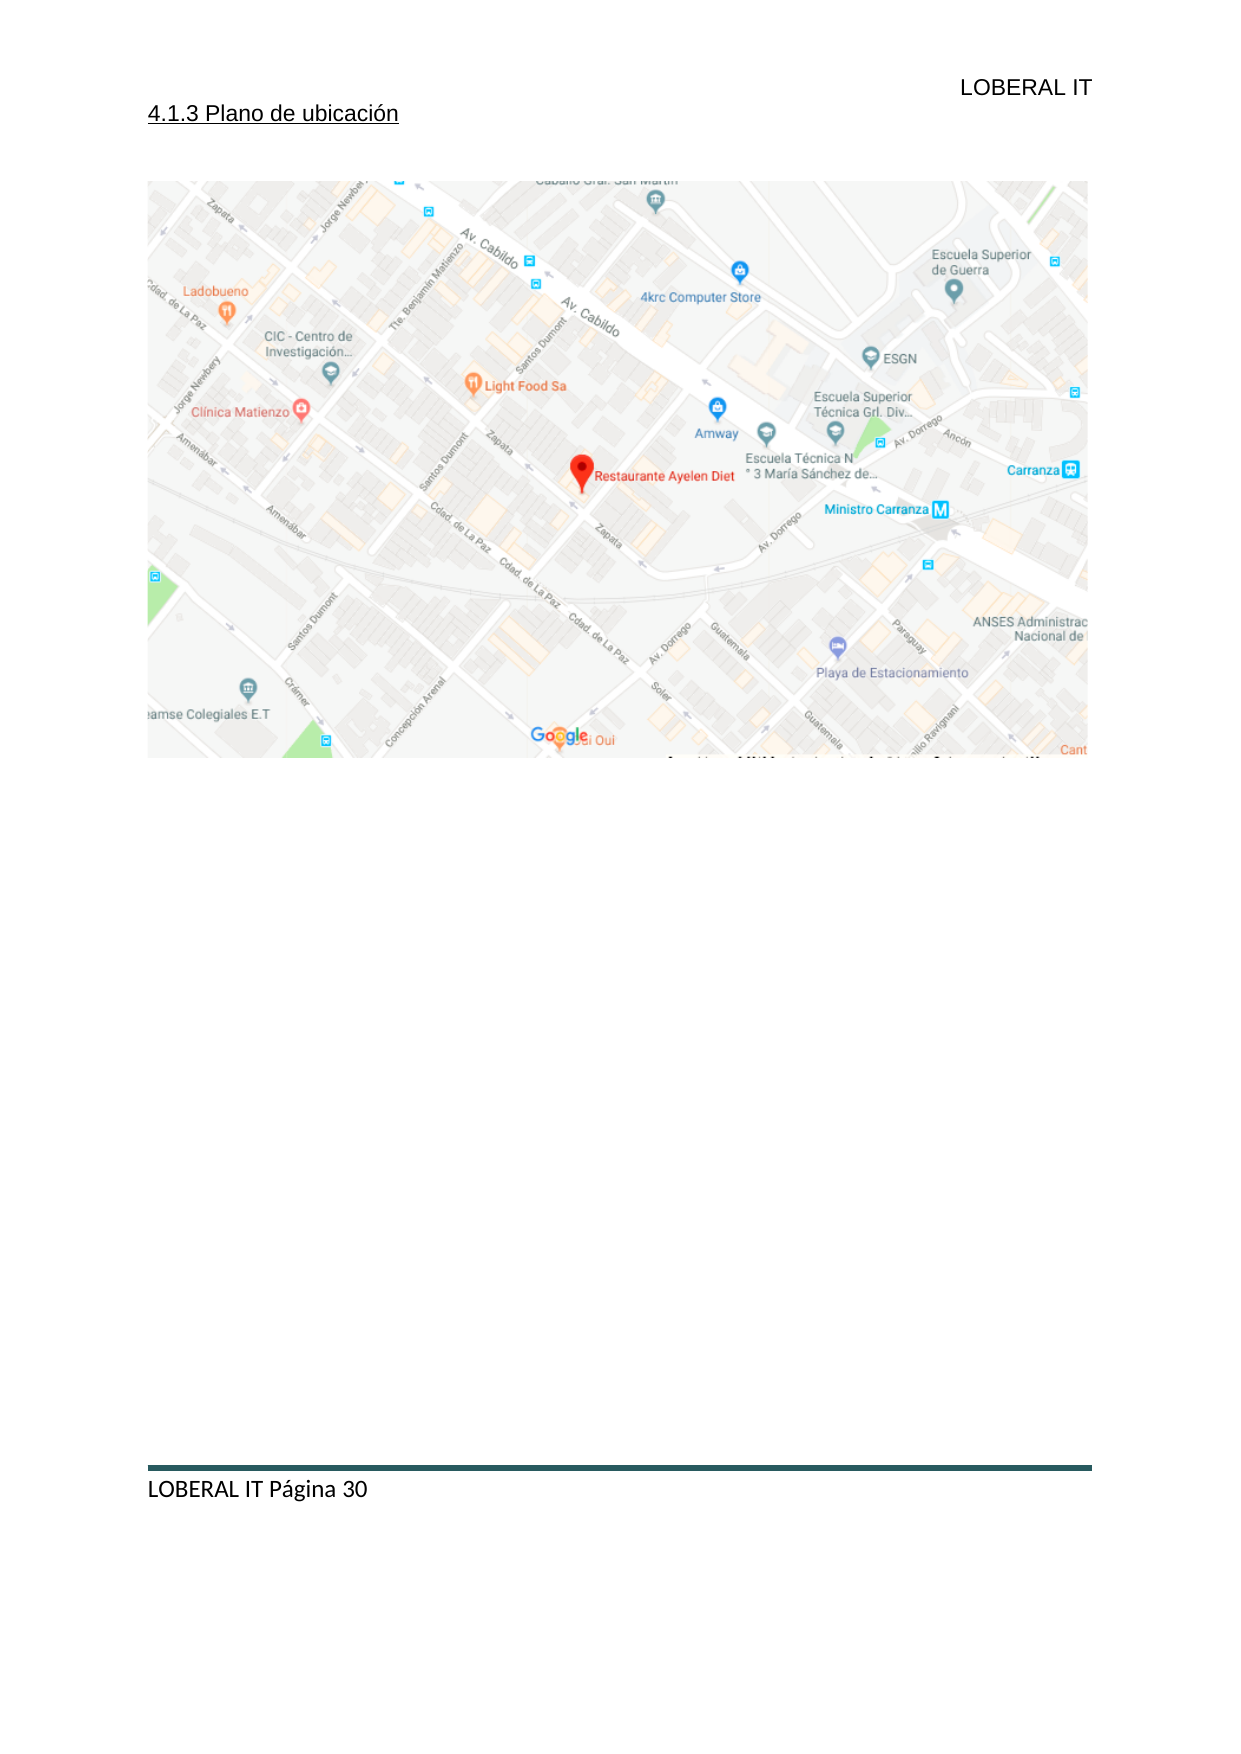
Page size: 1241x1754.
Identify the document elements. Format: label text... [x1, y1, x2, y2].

picture [147, 181, 1088, 758]
text 4.1.3 Plano de ubicación [148, 100, 1092, 127]
